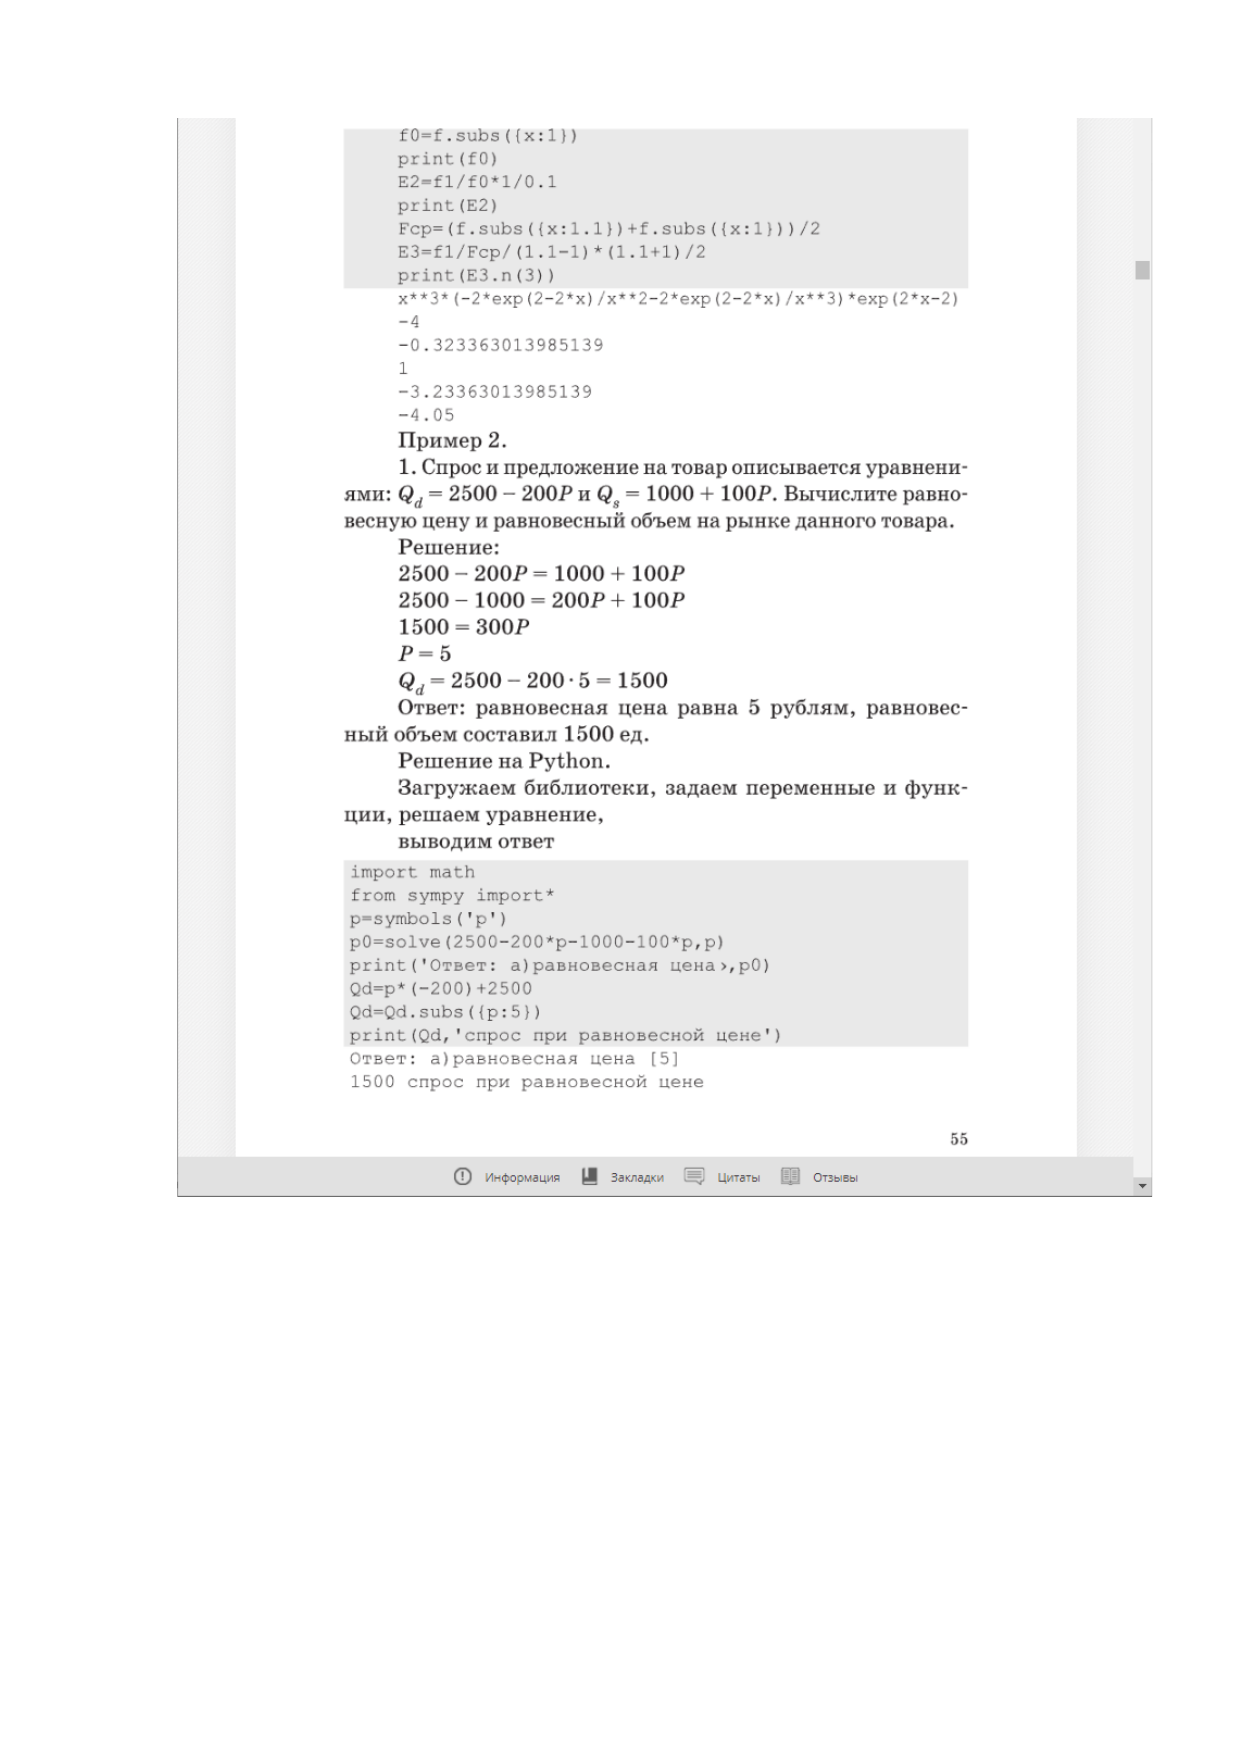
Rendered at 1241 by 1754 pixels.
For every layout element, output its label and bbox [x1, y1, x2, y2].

picture [177, 118, 1153, 1197]
